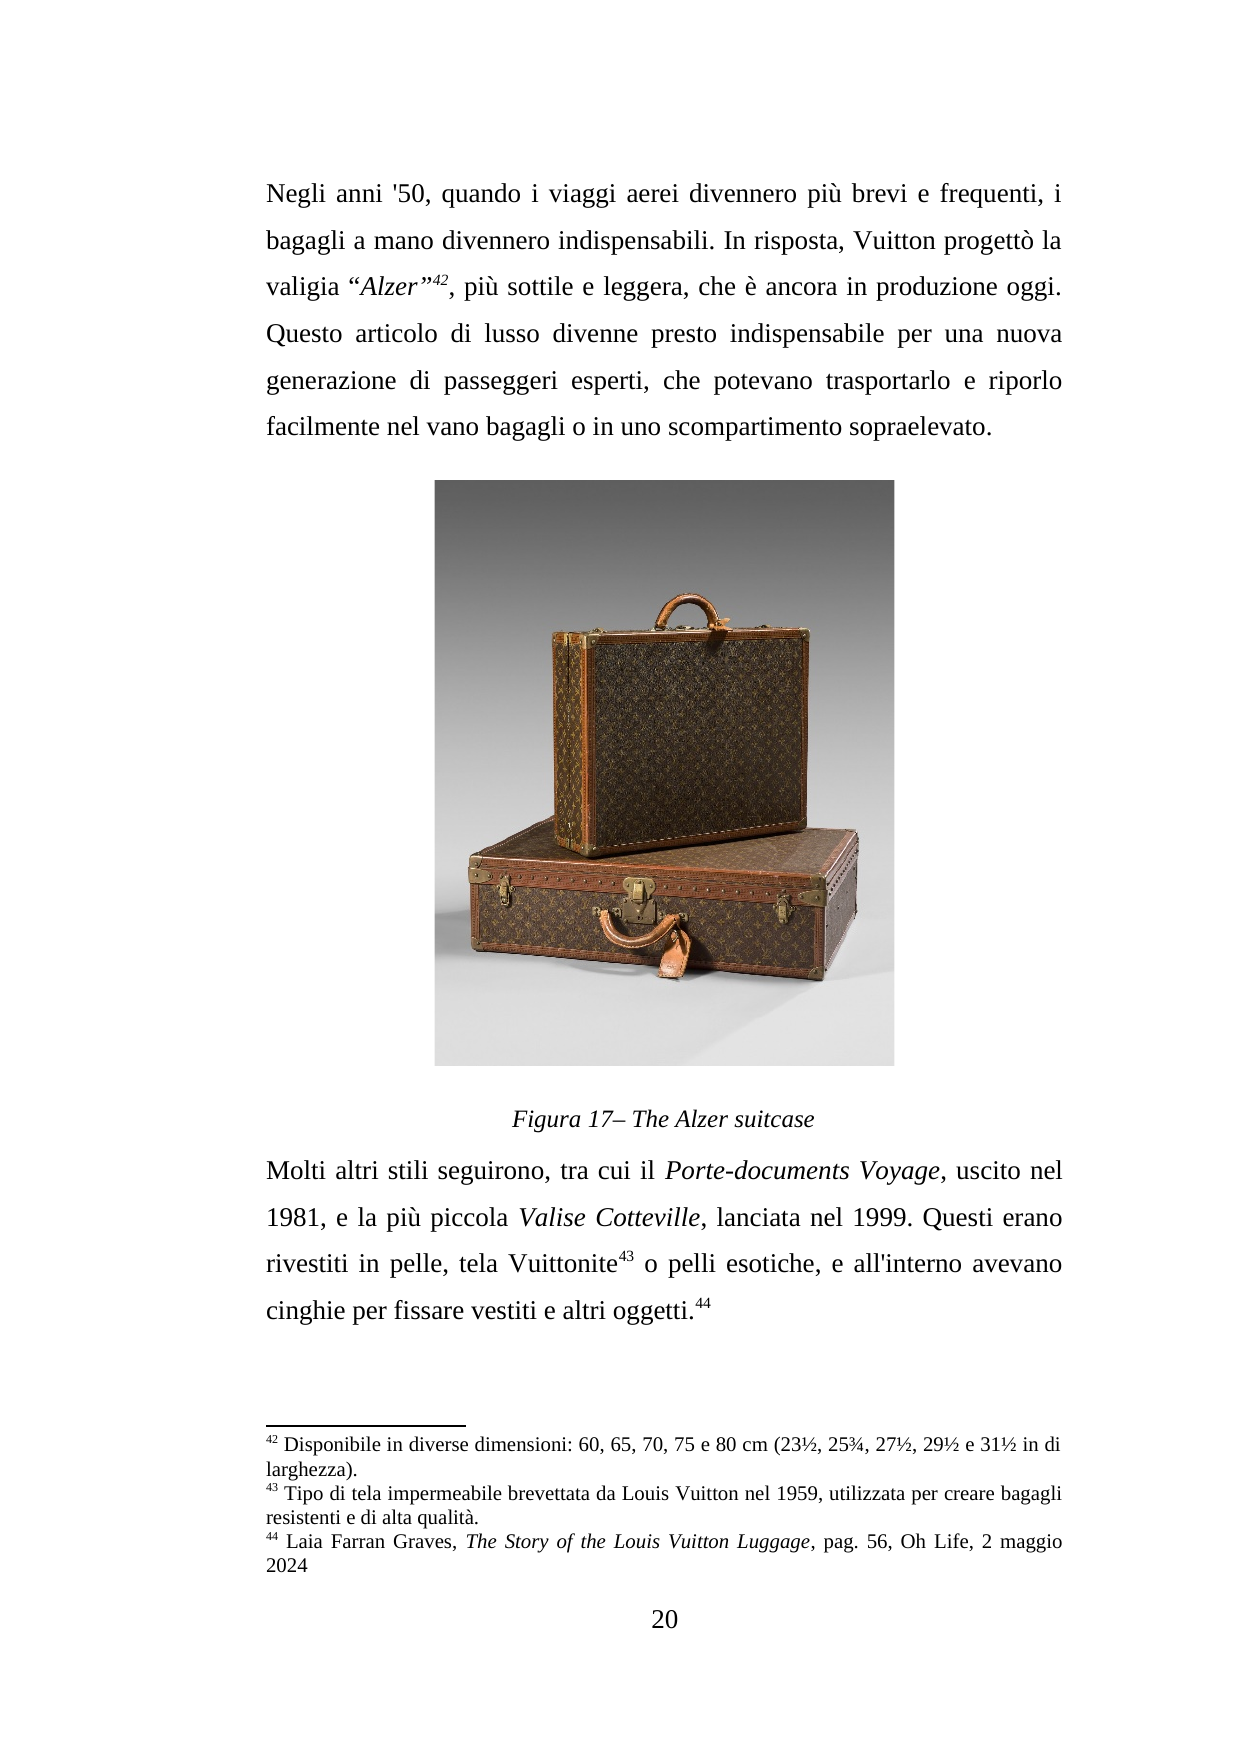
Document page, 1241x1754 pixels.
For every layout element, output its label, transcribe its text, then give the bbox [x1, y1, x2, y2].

picture [434, 480, 895, 1066]
text Negli anni '50, quando i viaggi aerei divennero più brevi e frequenti, i bagagli a mano divennero indispensabili. In risposta, Vuitton progettò la valigia “Alzer”, più sottile e leggera, che è ancora in produzione oggi. Questo articolo di lusso divenne presto indispensabile per una nuova generazione di passeggeri esperti, che potevano trasportarlo e riporlo facilmente nel vano bagagli o in uno scompartimento sopraelevato. [266, 177, 1063, 442]
text Figura 17– The Alzer suitcase [266, 1104, 1063, 1133]
text Molti altri stili seguirono, tra cui il Porte-documents Voyage, uscito nel 1981, e la più piccola Valise Cotteville, lanciata nel 1999. Questi erano rivestiti in pelle, tela Vuittonite o pelli esotiche, e all'interno avevano cinghie per fissare vestiti e altri oggetti. [266, 1154, 1063, 1325]
